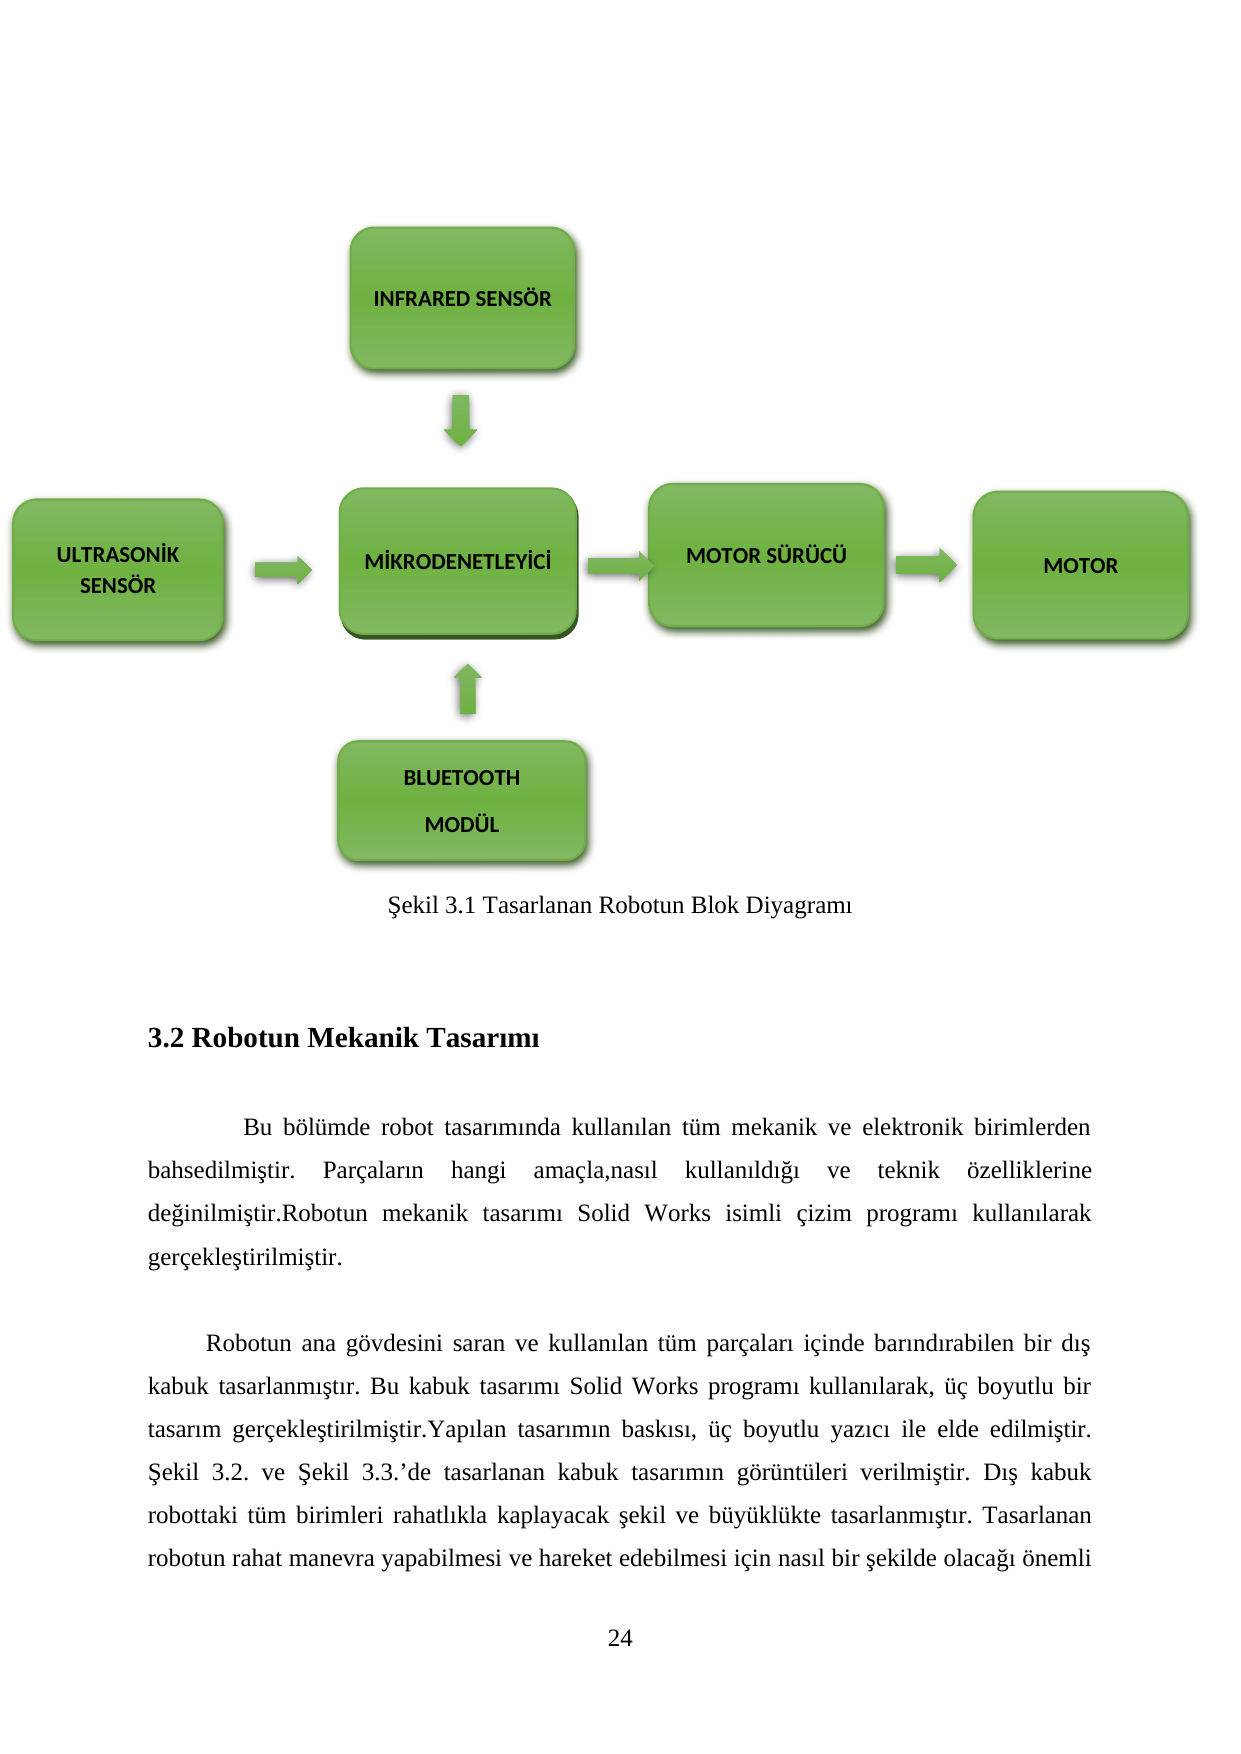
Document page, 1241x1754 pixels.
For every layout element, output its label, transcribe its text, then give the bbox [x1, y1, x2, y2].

text Şekil 3.1 Tasarlanan Robotun Blok Diyagramı [148, 891, 1093, 919]
text 3.2 Robotun Mekanik Tasarımı [148, 1020, 1093, 1053]
text Bu bölümde robot tasarımında kullanılan tüm mekanik ve elektronik birimlerden bahsedilmiştir. Parçaların hangi amaçla,nasıl kullanıldığı ve teknik özelliklerine değinilmiştir.Robotun mekanik tasarımı Solid Works isimli çizim programı kullanılarak gerçekleştirilmiştir. [148, 1112, 1093, 1270]
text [148, 1328, 1093, 1572]
